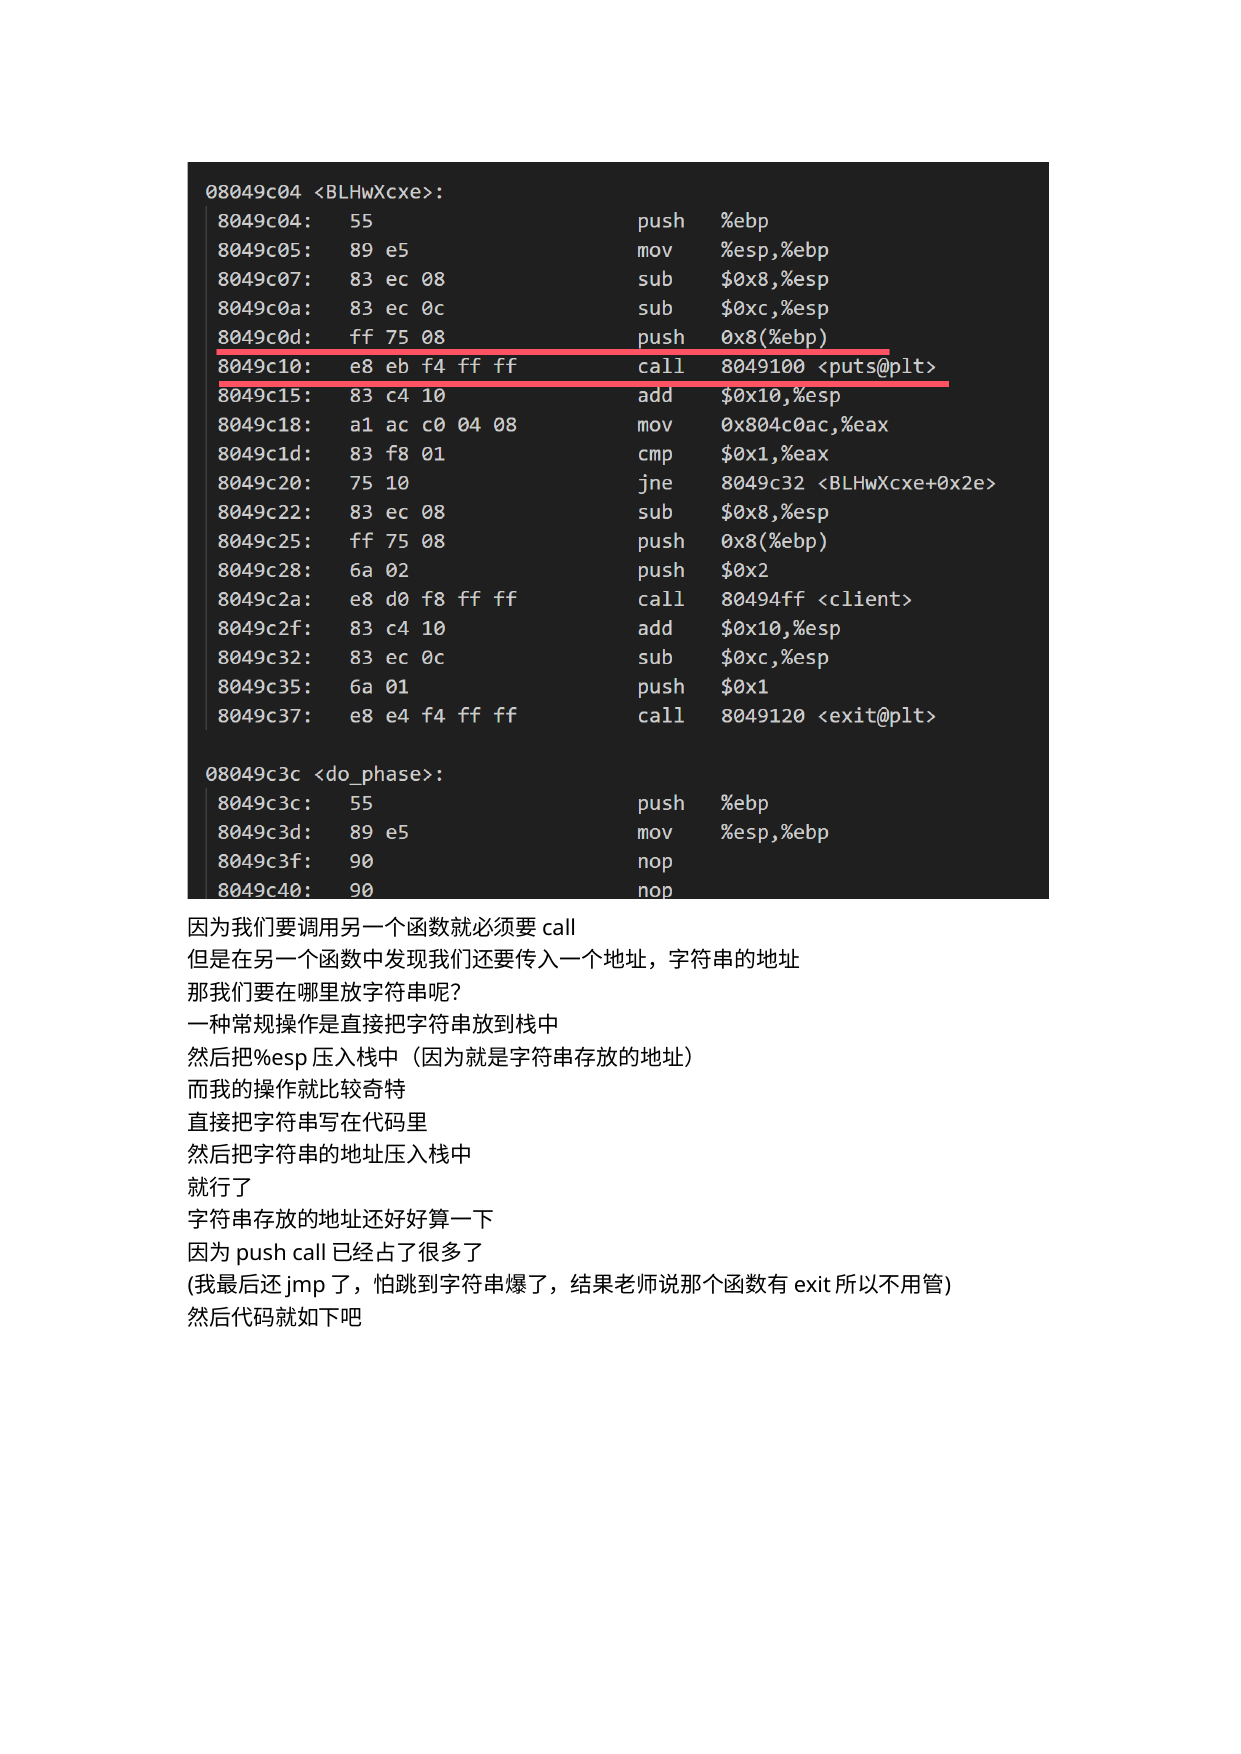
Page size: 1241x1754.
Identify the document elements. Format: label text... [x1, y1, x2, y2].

text 而我的操作就比较奇特 [187, 1072, 1053, 1104]
text 然后把%esp压入栈中（因为就是字符串存放的地址） [187, 1039, 1053, 1072]
text 字符串存放的地址还好好算一下 [187, 1202, 1053, 1234]
picture [187, 162, 1049, 899]
text 因为push call已经占了很多了 [187, 1234, 1053, 1267]
text 直接把字符串写在代码里 [187, 1104, 1053, 1137]
text 因为我们要调用另一个函数就必须要call [187, 909, 1053, 942]
text 但是在另一个函数中发现我们还要传入一个地址，字符串的地址 [187, 942, 1053, 974]
text (我最后还jmp了，怕跳到字符串爆了，结果老师说那个函数有exit所以不用管) [187, 1267, 1053, 1299]
text 然后代码就如下吧 [187, 1299, 1053, 1332]
text 就行了 [187, 1169, 1053, 1202]
text 那我们要在哪里放字符串呢？ [187, 974, 1053, 1007]
text 一种常规操作是直接把字符串放到栈中 [187, 1007, 1053, 1039]
text 然后把字符串的地址压入栈中 [187, 1137, 1053, 1169]
